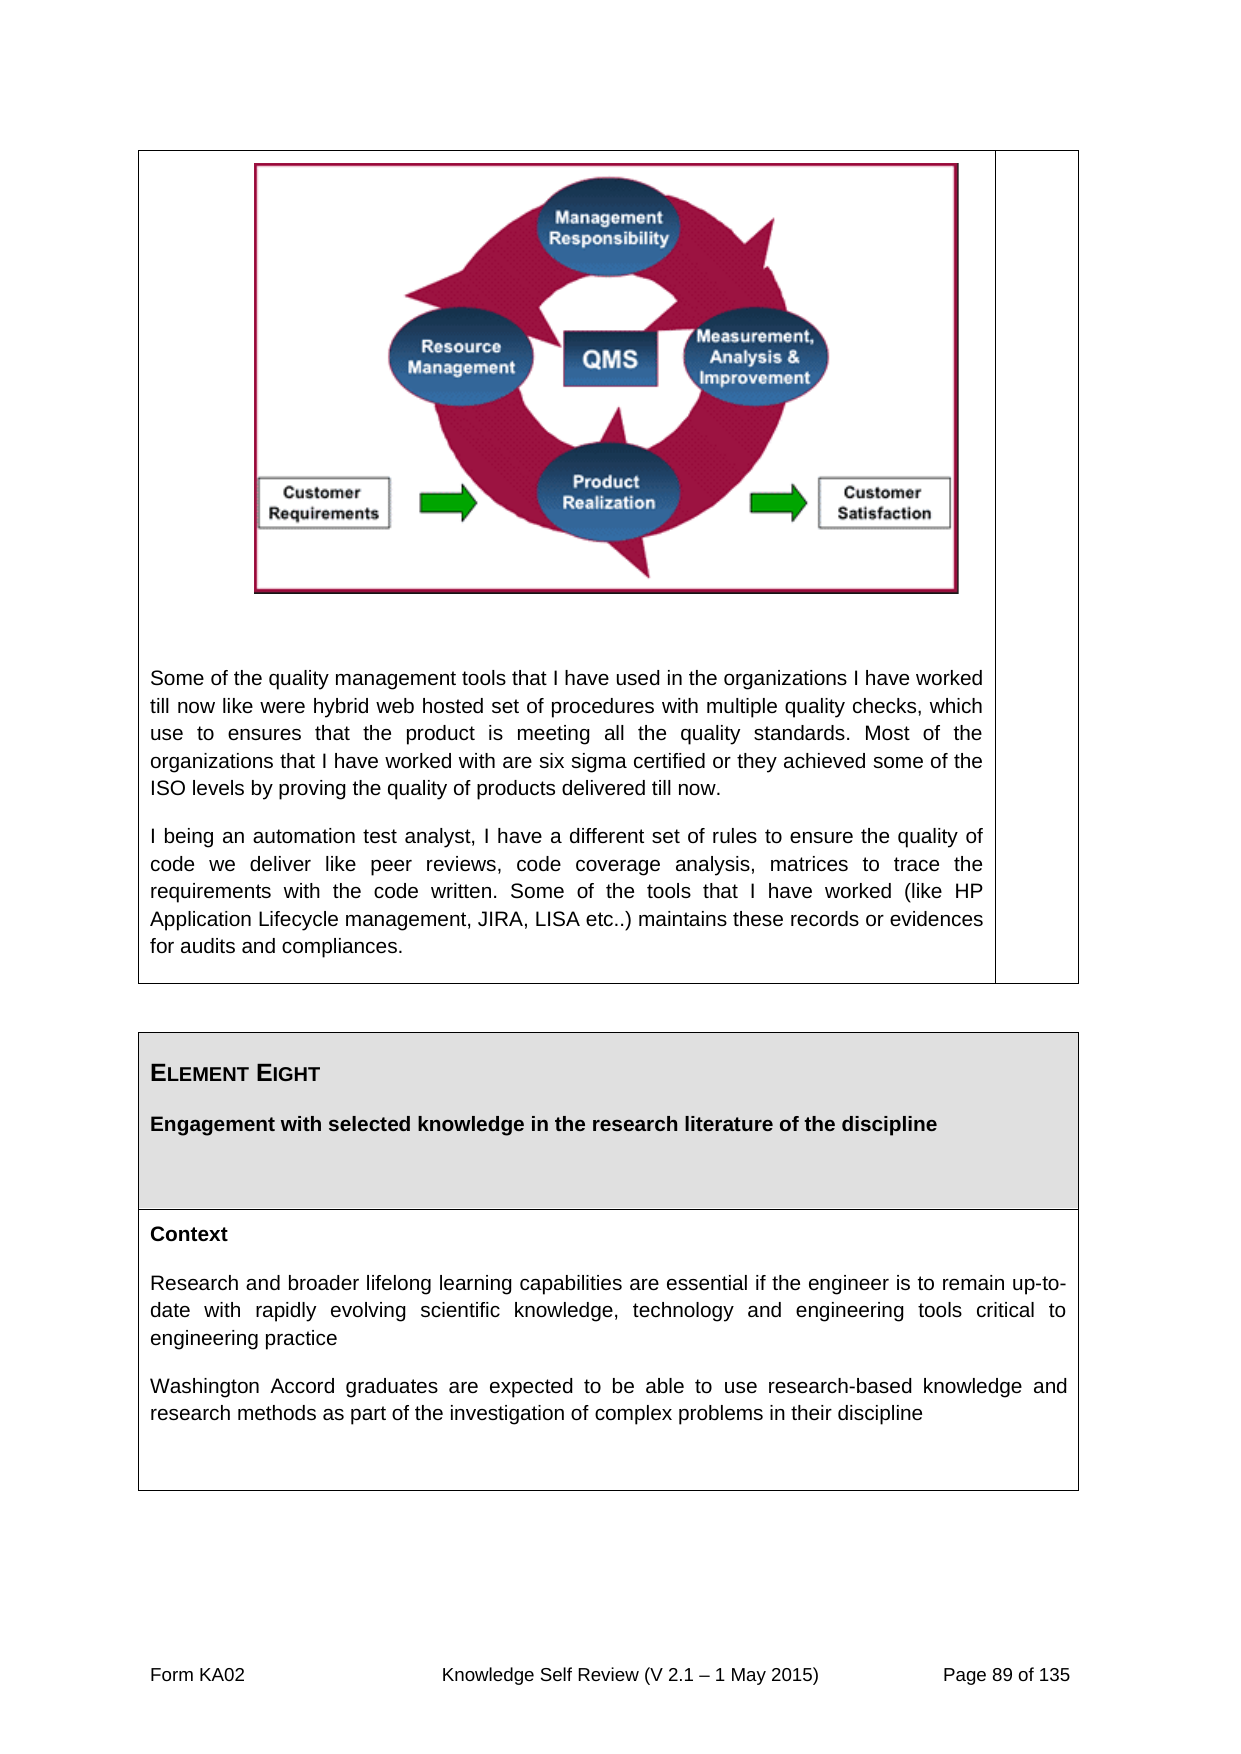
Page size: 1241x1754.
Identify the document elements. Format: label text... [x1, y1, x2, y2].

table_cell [139, 151, 995, 983]
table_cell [996, 151, 1078, 983]
table_cell Context Research and broader lifelong learning capabilities are essential if the engineer is to remain up-to-date with rapidly evolving scientific knowledge, technology and engineering tools critical to engineering practice Washington Accord graduates are expected to be able to use research-based knowledge and research methods as part of the investigation of complex problems in their discipline [139, 1210, 1078, 1489]
picture [254, 163, 959, 594]
table_header Element Eight Engagement with selected knowledge in the research literature of the discipline [139, 1033, 1078, 1208]
